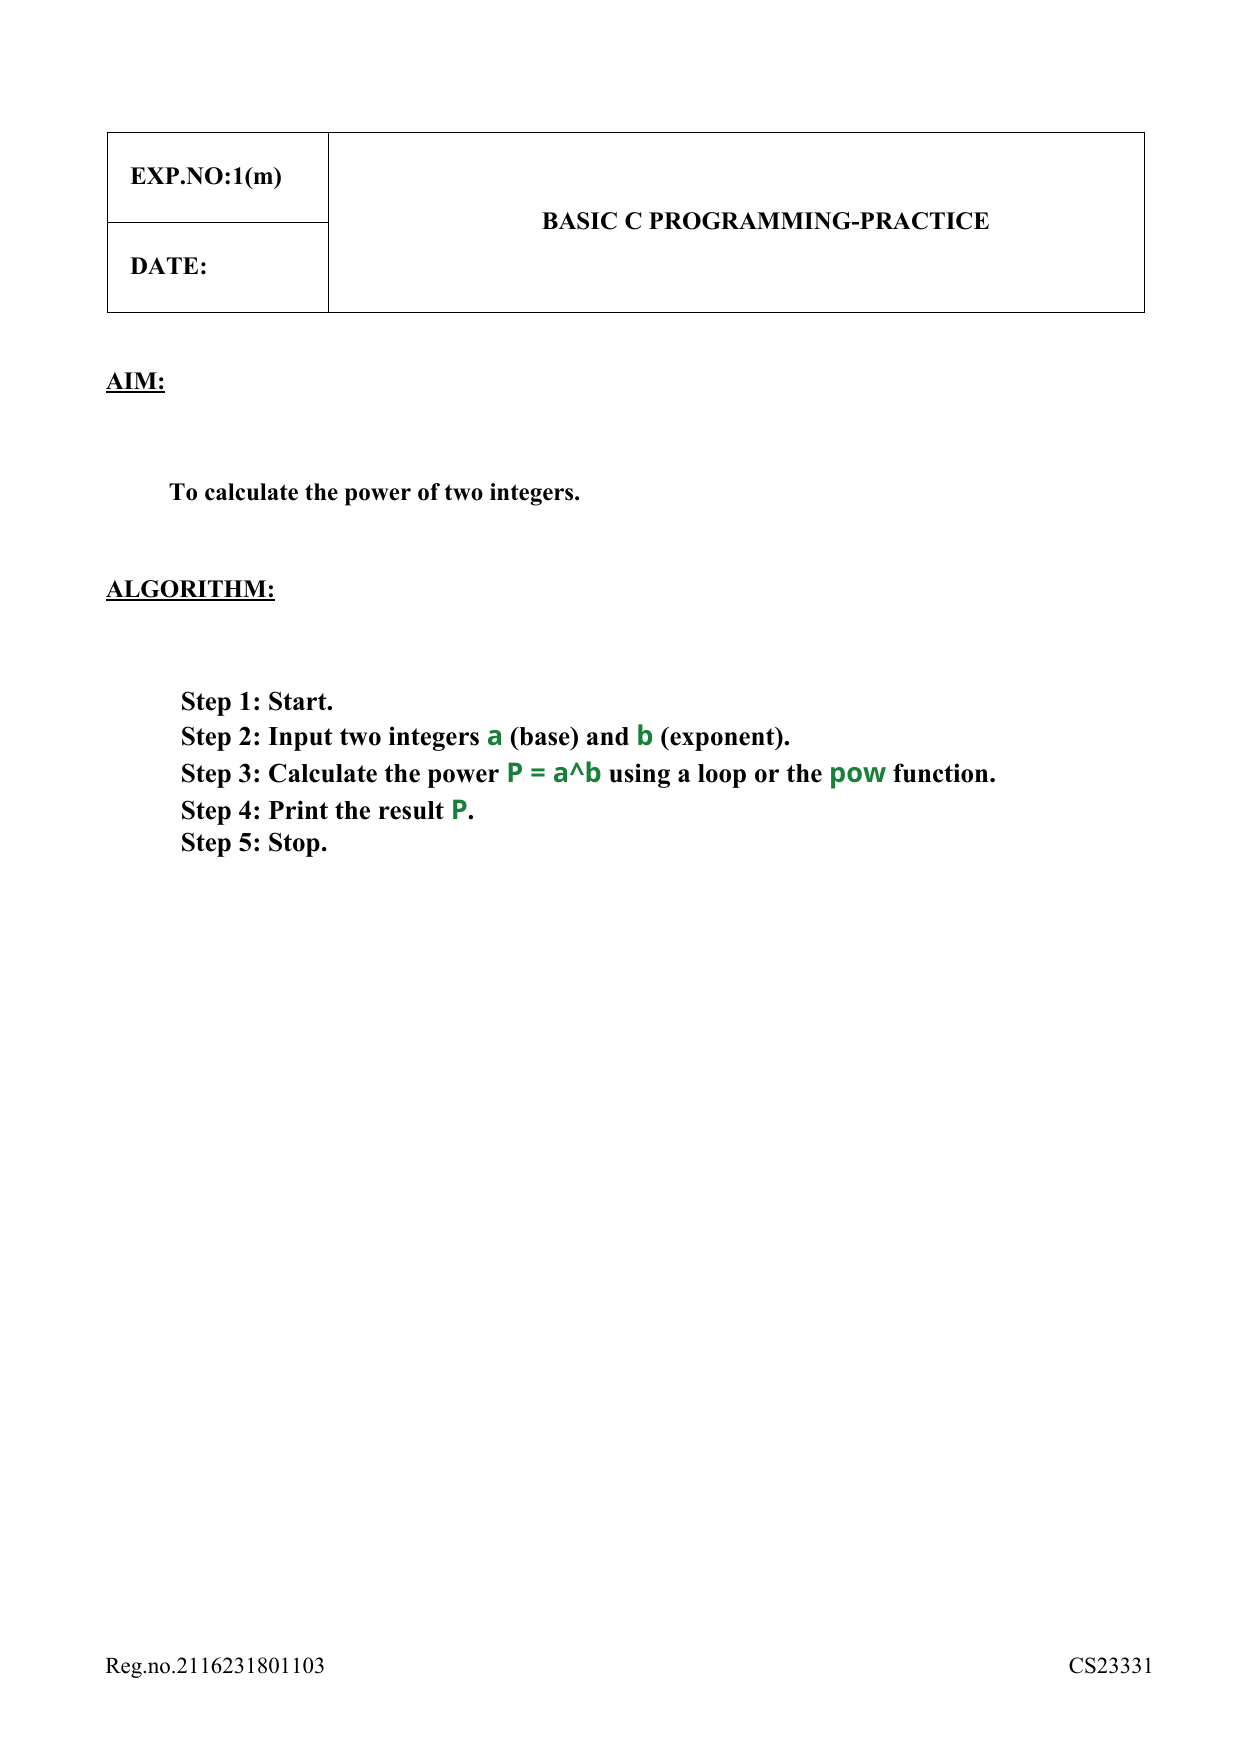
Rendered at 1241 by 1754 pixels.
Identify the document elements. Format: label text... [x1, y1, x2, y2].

text Step 4: Print the result P. [181, 790, 1155, 827]
text Step 1: Start. [181, 686, 1155, 716]
text AIM: [106, 367, 1155, 395]
text ALGORITHM: [106, 576, 1155, 603]
text Step 5: Stop. [181, 827, 1155, 857]
table_header EXP.NO:1(m) [108, 133, 328, 222]
text Step 3: Calculate the power P = a^b using a loop or the pow function. [181, 753, 1155, 790]
text Step 2: Input two integers a (base) and b (exponent). [181, 716, 1155, 753]
text To calculate the power of two integers. [94, 478, 1155, 506]
table_cell DATE: [108, 223, 328, 312]
table_header BASIC C PROGRAMMING-PRACTICE [329, 133, 1144, 312]
